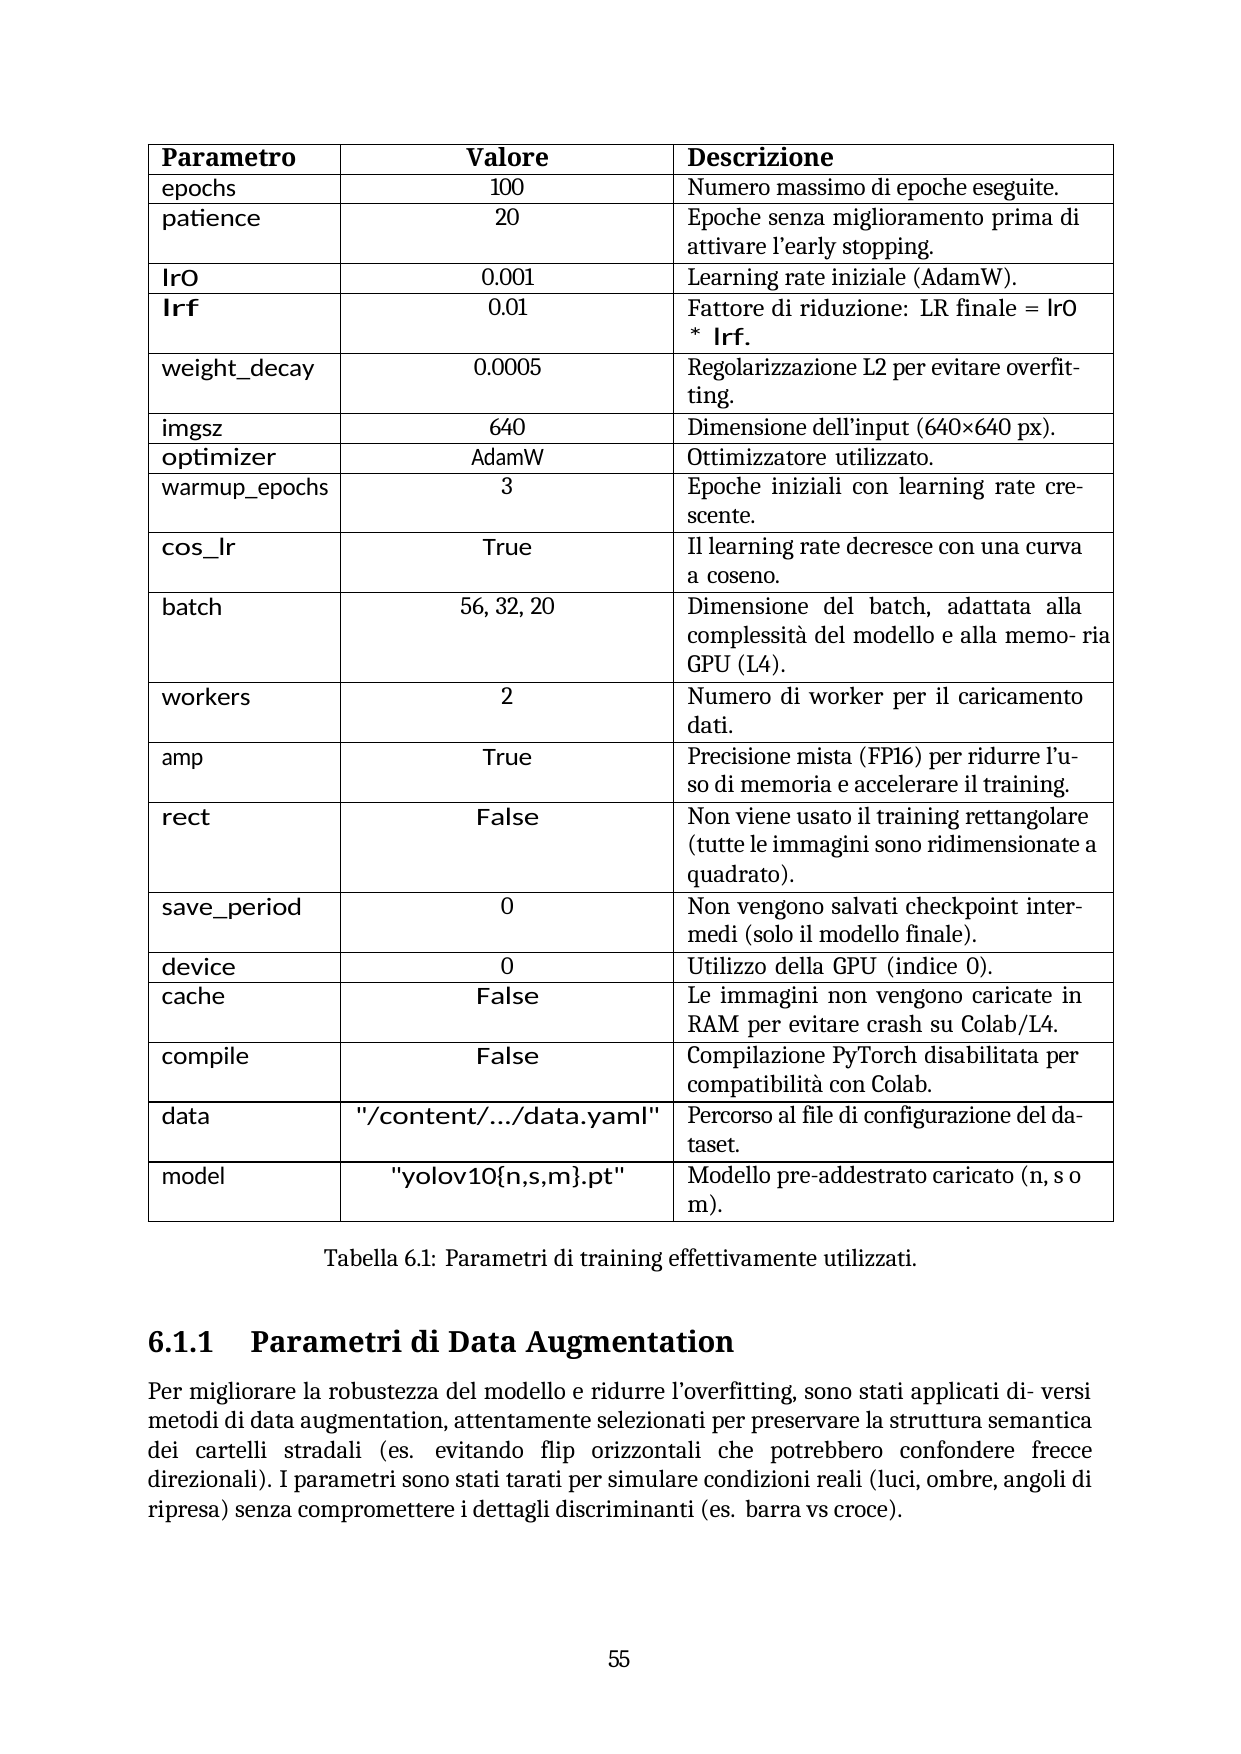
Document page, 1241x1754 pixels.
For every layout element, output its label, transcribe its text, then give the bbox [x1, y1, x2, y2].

table_cell False [341, 1043, 673, 1101]
table_cell 100 [341, 175, 673, 203]
table_cell lrf [149, 294, 340, 353]
table_cell 2 [341, 683, 673, 742]
text Tabella 6.1: Parametri di training effettivamente utilizzati. [118, 1244, 1122, 1273]
table_cell Dimensione del batch, adattata alla complessità del modello e alla memo- ria GPU (L4). [674, 593, 1113, 682]
table_cell Numero di worker per il caricamento dati. [674, 683, 1113, 742]
table_cell model [149, 1163, 340, 1221]
table_cell Non viene usato il training rettangolare (tutte le immagini sono ridimensionate a quadrato). [674, 803, 1113, 892]
table_cell False [341, 803, 673, 892]
table_cell "/content/.../data.yaml" [341, 1103, 673, 1161]
table_cell warmup_epochs [149, 474, 340, 532]
table_cell Le immagini non vengono caricate in RAM per evitare crash su Colab/L4. [674, 983, 1113, 1042]
table_cell 0 [341, 893, 673, 952]
table_cell Numero massimo di epoche eseguite. [674, 175, 1113, 203]
text Per migliorare la robustezza del modello e ridurre l’overfitting, sono stati applicati di- versi metodi di data augmentation, attentamente selezionati per preservare la struttura semantica dei cartelli stradali (es. evitando flip orizzontali che potrebbero confondere frecce direzionali). I parametri sono stati tarati per simulare condizioni reali (luci, ombre, angoli di ripresa) senza compromettere i dettagli discriminanti (es. barra vs croce). [148, 1377, 1093, 1524]
table_cell patience [149, 204, 340, 263]
table_cell Non vengono salvati checkpoint inter- medi (solo il modello finale). [674, 893, 1113, 952]
table_cell 0 [341, 953, 673, 982]
table_cell Modello pre-addestrato caricato (n, s o m). [674, 1163, 1113, 1221]
table_cell cos_lr [149, 533, 340, 592]
table_cell optimizer [149, 444, 340, 472]
table_cell save_period [149, 893, 340, 952]
table_cell "yolov10{n,s,m}.pt" [341, 1163, 673, 1221]
table_cell rect [149, 803, 340, 892]
table_cell compile [149, 1043, 340, 1101]
table_cell Percorso al file di configurazione del da- taset. [674, 1103, 1113, 1161]
table_cell epochs [149, 175, 340, 203]
table_cell Il learning rate decresce con una curva a coseno. [674, 533, 1113, 592]
table_cell Compilazione PyTorch disabilitata per compatibilità con Colab. [674, 1043, 1113, 1101]
table_cell AdamW [341, 444, 673, 472]
table_cell Dimensione dell’input (640×640 px). [674, 414, 1113, 443]
table_cell weight_decay [149, 354, 340, 413]
table_cell data [149, 1103, 340, 1161]
table_cell amp [149, 743, 340, 802]
table_cell Ottimizzatore utilizzato. [674, 444, 1113, 472]
table_cell batch [149, 593, 340, 682]
table_cell 20 [341, 204, 673, 263]
table_cell Regolarizzazione L2 per evitare overfit- ting. [674, 354, 1113, 413]
table_cell imgsz [149, 414, 340, 443]
table_cell 3 [341, 474, 673, 532]
table_cell Fattore di riduzione: LR finale = lr0 * lrf. [674, 294, 1113, 353]
table_cell Learning rate iniziale (AdamW). [674, 264, 1113, 293]
table_header Parametro [149, 145, 340, 173]
table_cell 640 [341, 414, 673, 443]
table_cell lr0 [149, 264, 340, 293]
table_cell Epoche iniziali con learning rate cre- scente. [674, 474, 1113, 532]
table_header Descrizione [674, 145, 1113, 173]
table_cell Utilizzo della GPU (indice 0). [674, 953, 1113, 982]
table_cell 56, 32, 20 [341, 593, 673, 682]
table_header Valore [341, 145, 673, 173]
table_cell cache [149, 983, 340, 1042]
table_cell workers [149, 683, 340, 742]
table_cell 0.001 [341, 264, 673, 293]
table_cell True [341, 533, 673, 592]
table_cell True [341, 743, 673, 802]
table_cell Epoche senza miglioramento prima di attivare l’early stopping. [674, 204, 1113, 263]
table_cell 0.01 [341, 294, 673, 353]
table_cell False [341, 983, 673, 1042]
subtitle Parametri di Data Augmentation [148, 1321, 1181, 1361]
table_cell 0.0005 [341, 354, 673, 413]
table_cell Precisione mista (FP16) per ridurre l’u- so di memoria e accelerare il training. [674, 743, 1113, 802]
table_cell device [149, 953, 340, 982]
